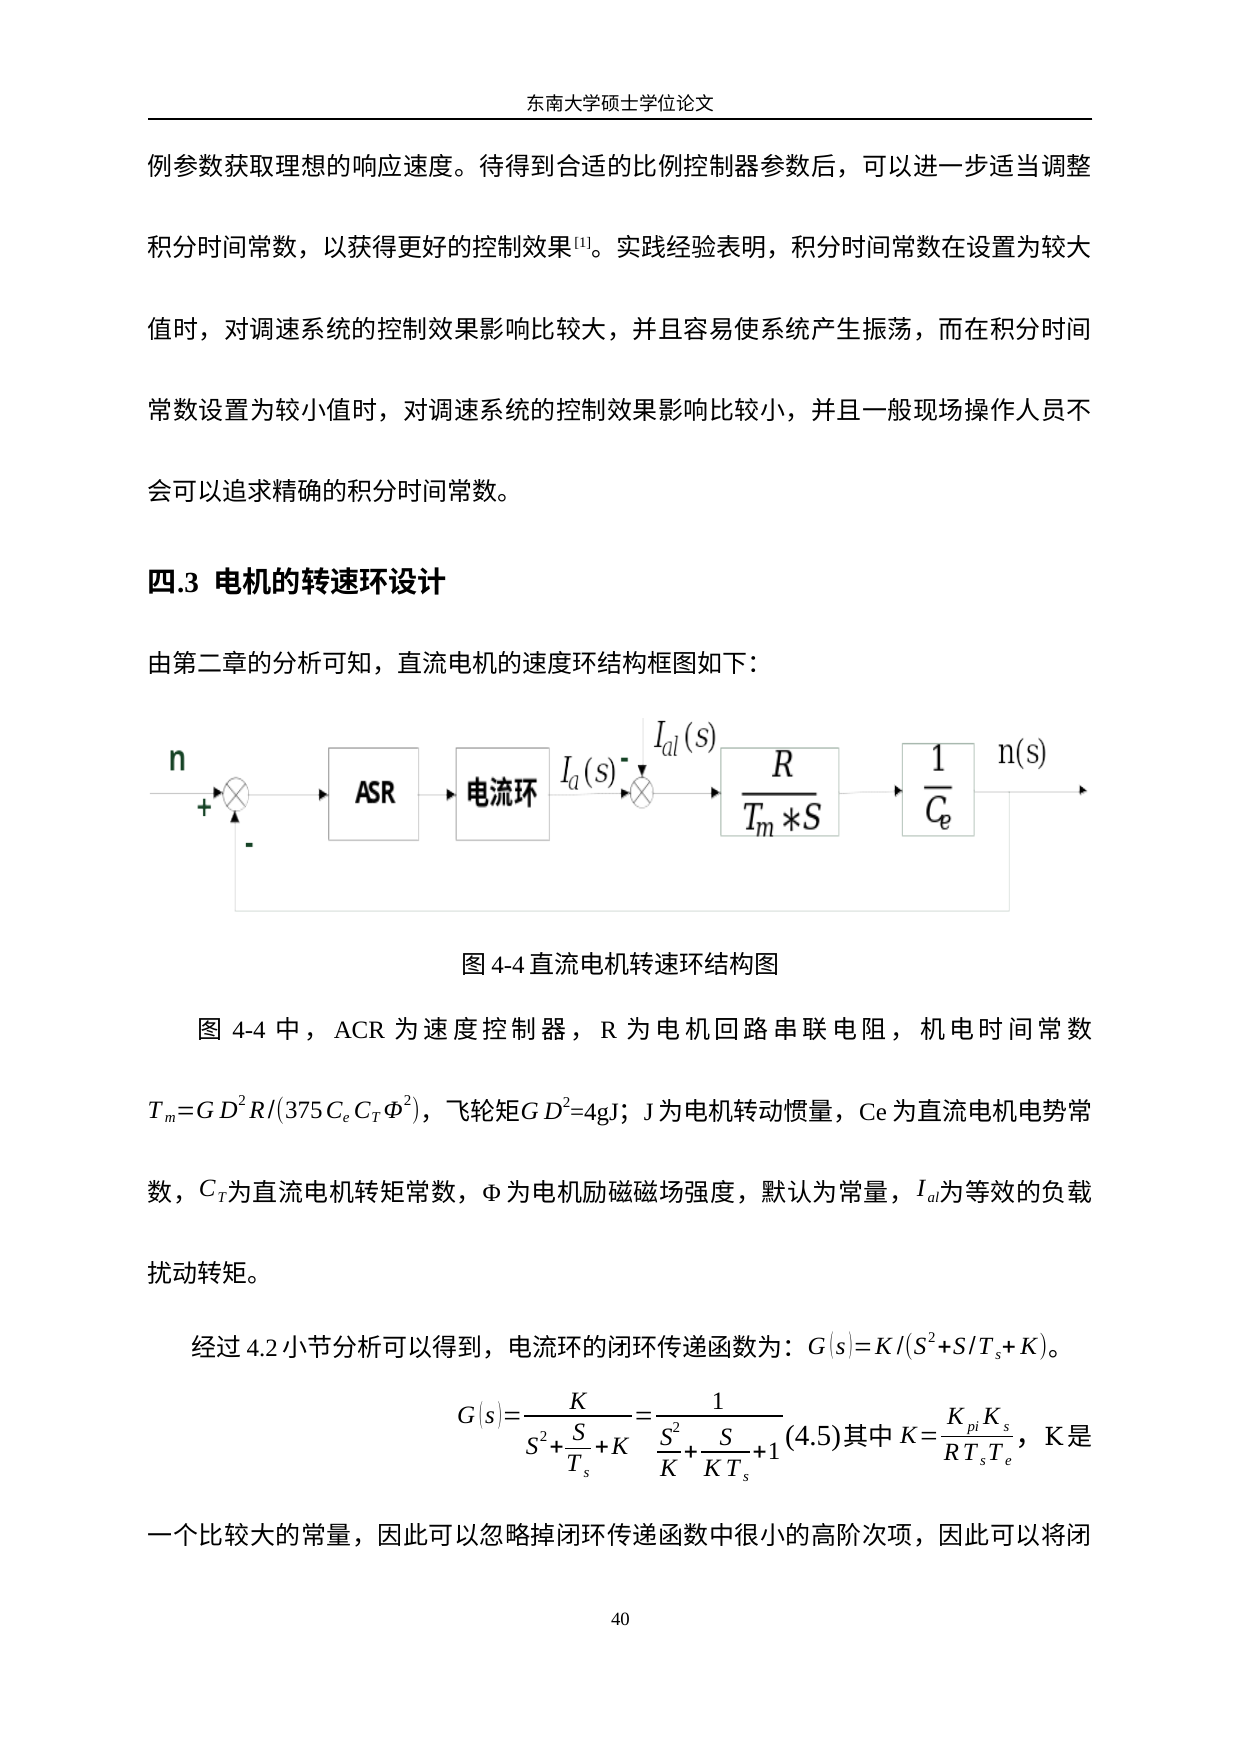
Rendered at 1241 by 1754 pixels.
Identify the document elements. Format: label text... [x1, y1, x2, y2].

text 图4-4中，ACR为速度控制器，R为电机回路串联电阻，机电时间常数，飞轮矩=4gJ；J为电机转动惯量，Ce为直流电机电势常数，为直流电机转矩常数，Φ为电机励磁磁场强度，默认为常量，为等效的负载扰动转矩。 [148, 995, 1092, 1304]
subtitle 电机的转速环设计 [148, 547, 1092, 612]
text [148, 132, 1092, 522]
text 由第二章的分析可知，直流电机的速度环结构框图如下： [148, 629, 1092, 694]
text 经过4.2小节分析可以得到，电流环的闭环传递函数为：。 [148, 1313, 1092, 1378]
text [148, 1387, 1092, 1566]
text 图4-4直流电机转速环结构图 [148, 703, 1092, 995]
